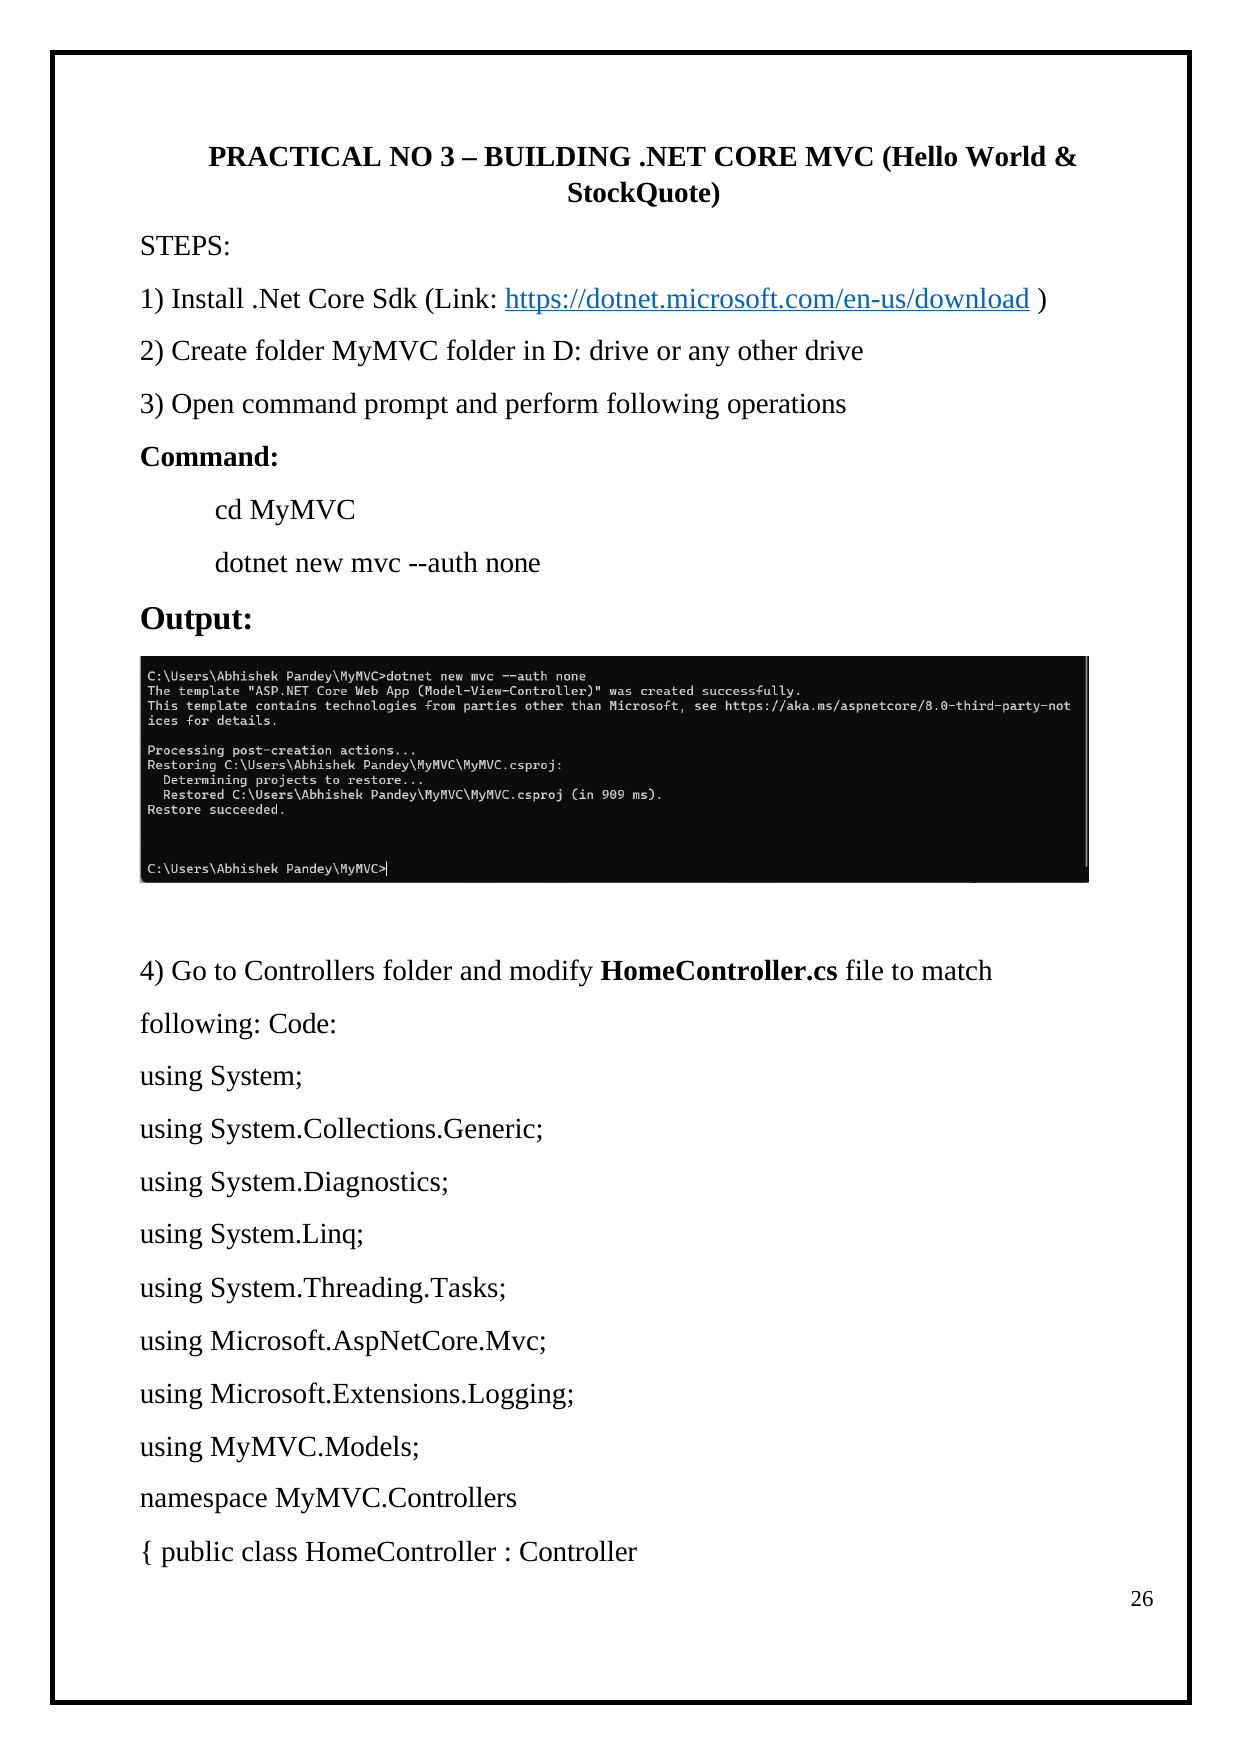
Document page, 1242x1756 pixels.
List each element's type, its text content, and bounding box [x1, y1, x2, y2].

list Go to Controllers folder and modify HomeController.cs file to match following: Code: [139, 953, 1119, 1039]
picture [139, 656, 1089, 883]
text using System.Linq; [139, 1217, 1153, 1251]
text using System; [139, 1058, 1153, 1092]
list Create folder MyMVC folder in D: drive or any other drive [139, 333, 1153, 367]
list Install .Net Core Sdk (Link: https://dotnet.microsoft.com/en-us/download ) [139, 281, 1153, 314]
text StockQuote) [139, 175, 1148, 208]
text dotnet new mvc --auth none [214, 545, 1153, 579]
text using System.Threading.Tasks; using Microsoft.AspNetCore.Mvc; using Microsoft.Extensions.Logging; using MyMVC.Models; [139, 1270, 576, 1462]
subtitle Command: [139, 439, 1153, 473]
text STEPS: [139, 228, 1153, 262]
text using System.Collections.Generic; using System.Diagnostics; [139, 1111, 576, 1198]
text { public class HomeController : Controller [139, 1534, 1153, 1567]
subtitle Output: [139, 598, 1153, 636]
text PRACTICAL NO 3 – BUILDING .NET CORE MVC (Hello World & [139, 139, 1148, 172]
list Open command prompt and perform following operations [139, 386, 1153, 420]
text cd MyMVC [214, 492, 1153, 526]
text namespace MyMVC.Controllers [139, 1482, 1153, 1514]
